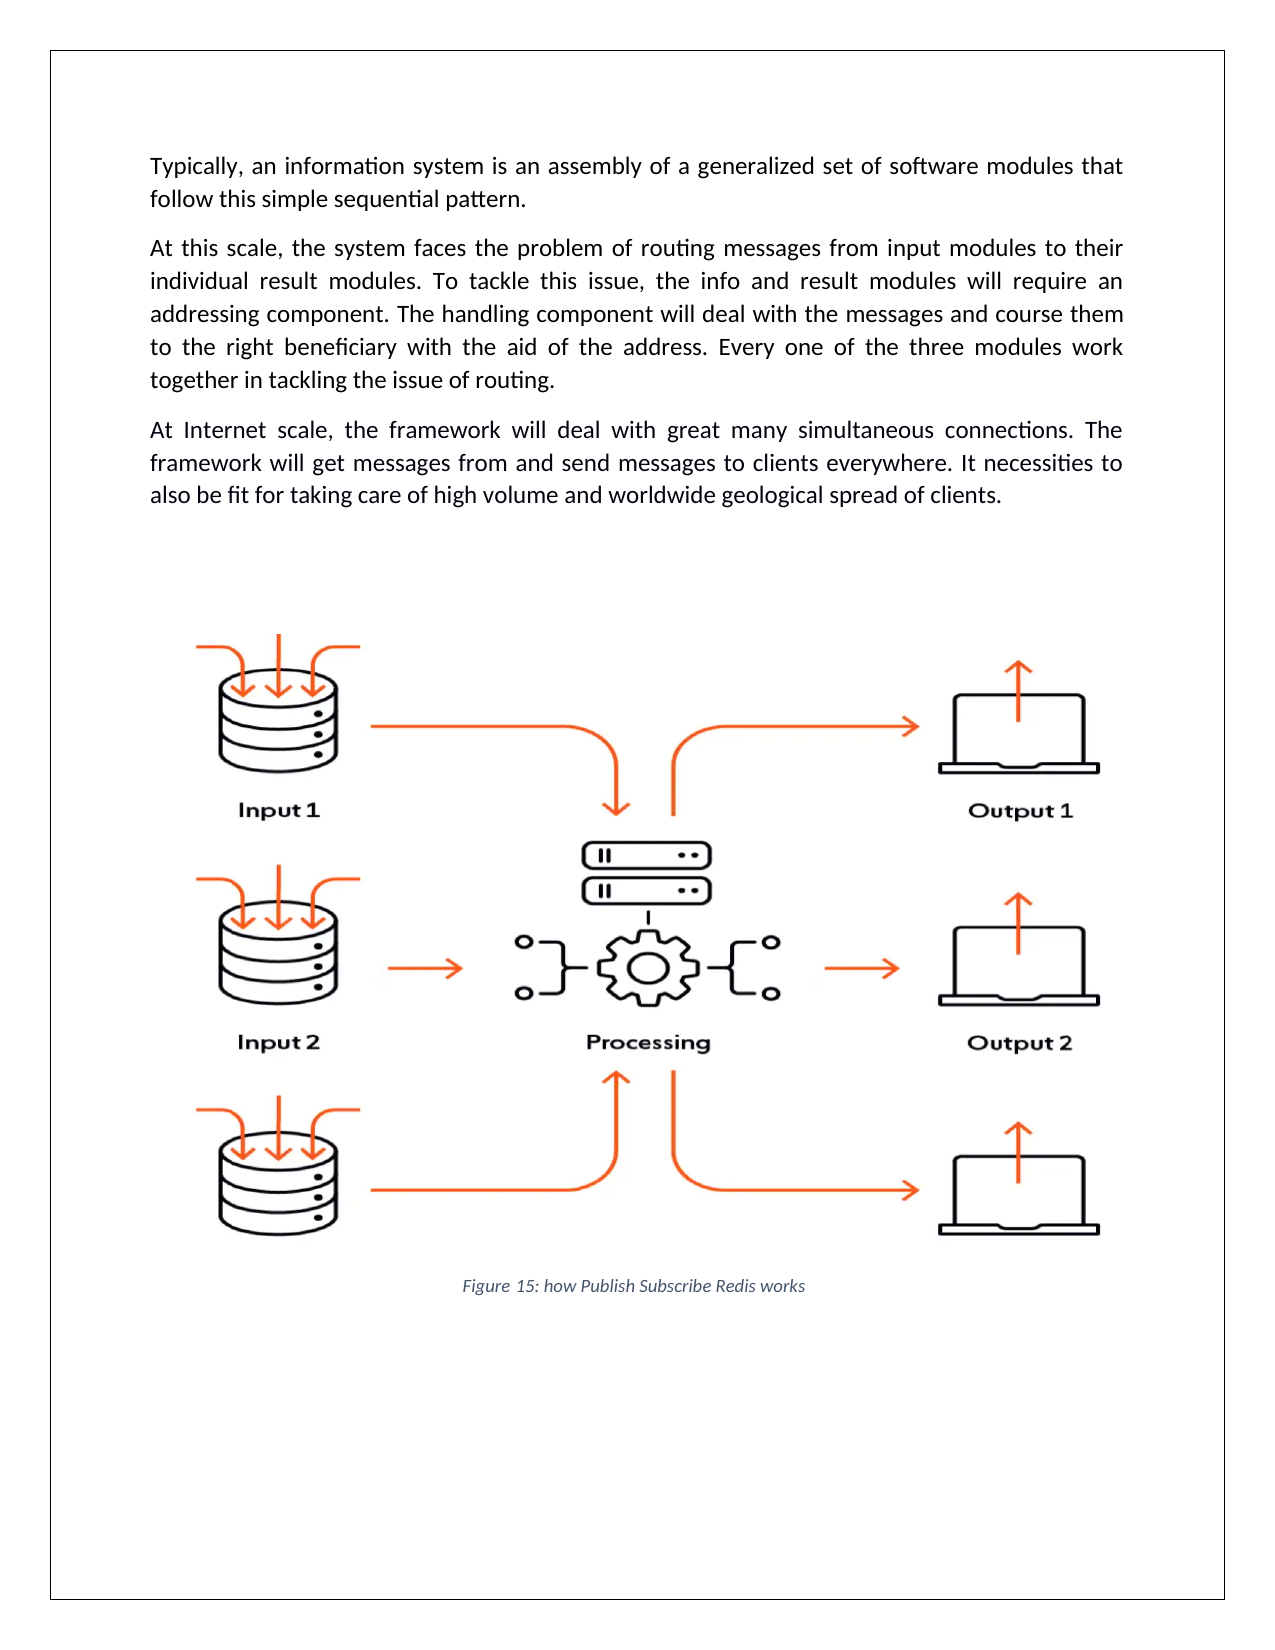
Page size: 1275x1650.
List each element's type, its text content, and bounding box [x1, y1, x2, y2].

text At Internet scale, the framework will deal with great many simultaneous connections. The framework will get messages from and send messages to clients everywhere. It necessities to also be fit for taking care of high volume and worldwide geological spread of clients. [150, 414, 1125, 510]
text Typically, an information system is an assembly of a generalized set of software modules that follow this simple sequential pattern. [150, 150, 1125, 213]
picture [162, 634, 1138, 1256]
text At this scale, the system faces the problem of routing messages from input modules to their individual result modules. To tackle this issue, the info and result modules will require an addressing component. The handling component will deal with the messages and course them to the right beneficiary with the aid of the address. Every one of the three modules work together in tackling the issue of routing. [150, 232, 1125, 395]
